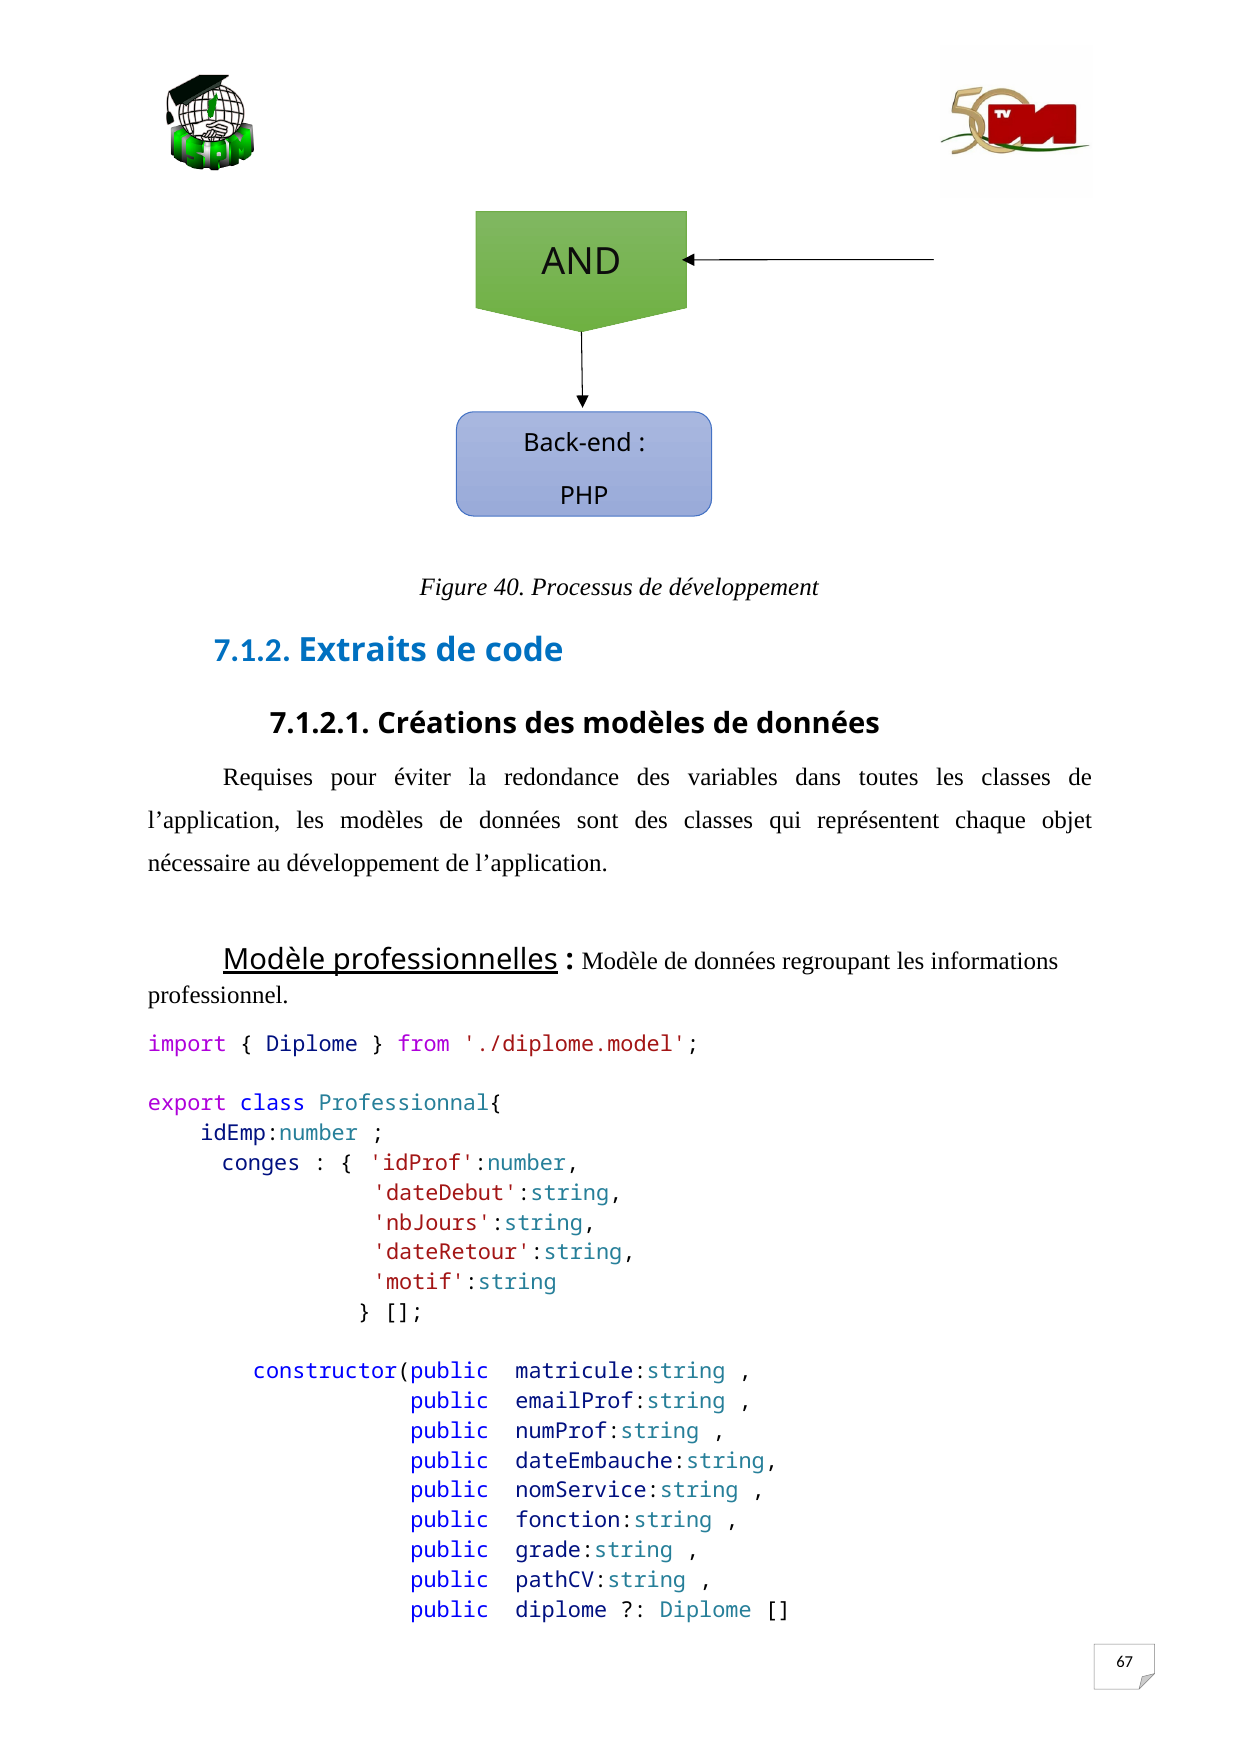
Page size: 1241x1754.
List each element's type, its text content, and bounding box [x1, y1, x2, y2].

text 'dateRetour':string, [373, 1236, 1093, 1266]
text Modèle professionnelles : Modèle de données regroupant les informations professionnel. [148, 938, 1093, 1009]
text public fonction:string , [148, 1504, 1093, 1534]
text conges : { 'idProf':number, [148, 1147, 1093, 1177]
picture [147, 65, 272, 198]
text public dateEmbauche:string, [148, 1445, 1093, 1474]
text Requises pour éviter la redondance des variables dans toutes les classes de l’application, les modèles de données sont des classes qui représentent chaque objet nécessaire au développement de l’application. [148, 762, 1093, 877]
picture [939, 45, 1093, 198]
text public nomService:string , [148, 1474, 1093, 1504]
text } []; [148, 1296, 1093, 1326]
text public diplome ?: Diplome [] [148, 1594, 1093, 1623]
text public pathCV:string , [148, 1564, 1093, 1594]
list Créations des modèles de données [269, 703, 1093, 742]
text public numProf:string , [148, 1415, 1093, 1445]
text export class Professionnal{ [148, 1087, 1093, 1117]
text 'nbJours':string, [373, 1206, 1093, 1236]
text idEmp:number ; [148, 1117, 1093, 1147]
text 'motif':string [373, 1266, 1093, 1296]
subtitle Extraits de code [213, 626, 1093, 671]
text Figure 40. Processus de développement [148, 572, 1093, 601]
text public grade:string , [148, 1534, 1093, 1564]
text public emailProf:string , [148, 1385, 1093, 1415]
text import { Diplome } from './diplome.model'; [148, 1028, 1093, 1057]
text 'dateDebut':string, [298, 1177, 1093, 1206]
text constructor(public matricule:string , [148, 1355, 1093, 1385]
